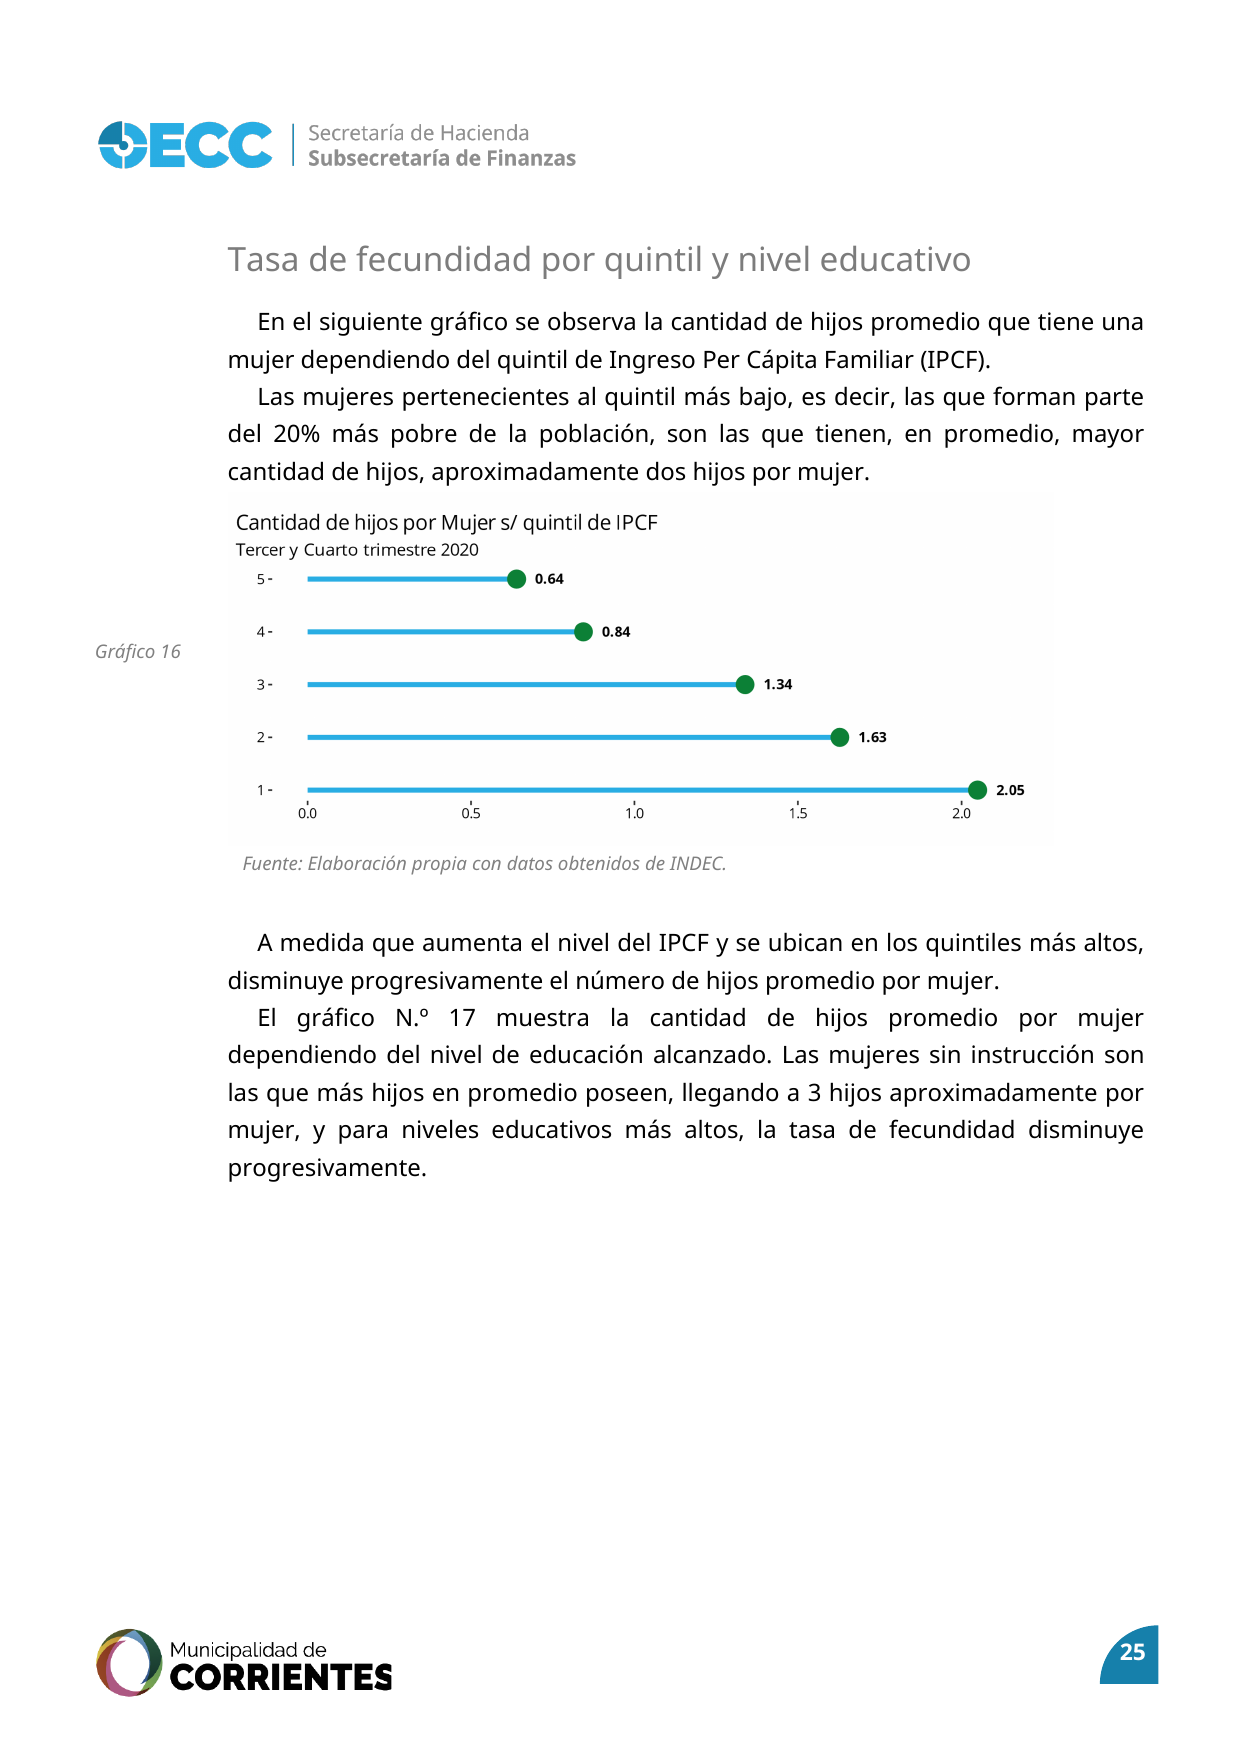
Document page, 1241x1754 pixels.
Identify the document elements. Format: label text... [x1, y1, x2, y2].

table_header Gráfico 16 [83, 639, 199, 678]
text Fuente: Elaboración propia con datos obtenidos de INDEC. [242, 850, 1146, 875]
picture [94, 118, 579, 169]
text En el siguiente gráfico se observa la cantidad de hijos promedio que tiene una mujer dependiendo del quintil de Ingreso Per Cápita Familiar (IPCF). [227, 305, 1146, 375]
text El gráfico N.º 17 muestra la cantidad de hijos promedio por mujer dependiendo del nivel de educación alcanzado. Las mujeres sin instrucción son las que más hijos en promedio poseen, llegando a 3 hijos aproximadamente por mujer, y para niveles educativos más altos, la tasa de fecundidad disminuye progresivamente. [227, 1001, 1146, 1183]
text Tasa de fecundidad por quintil y nivel educativo [227, 236, 1146, 282]
text A medida que aumenta el nivel del IPCF y se ubican en los quintiles más altos, disminuye progresivamente el número de hijos promedio por mujer. [227, 926, 1146, 996]
picture [94, 1623, 392, 1696]
text Las mujeres pertenecientes al quintil más bajo, es decir, las que forman parte del 20% más pobre de la población, son las que tienen, en promedio, mayor cantidad de hijos, aproximadamente dos hijos por mujer. [227, 380, 1146, 487]
picture [227, 492, 1055, 846]
